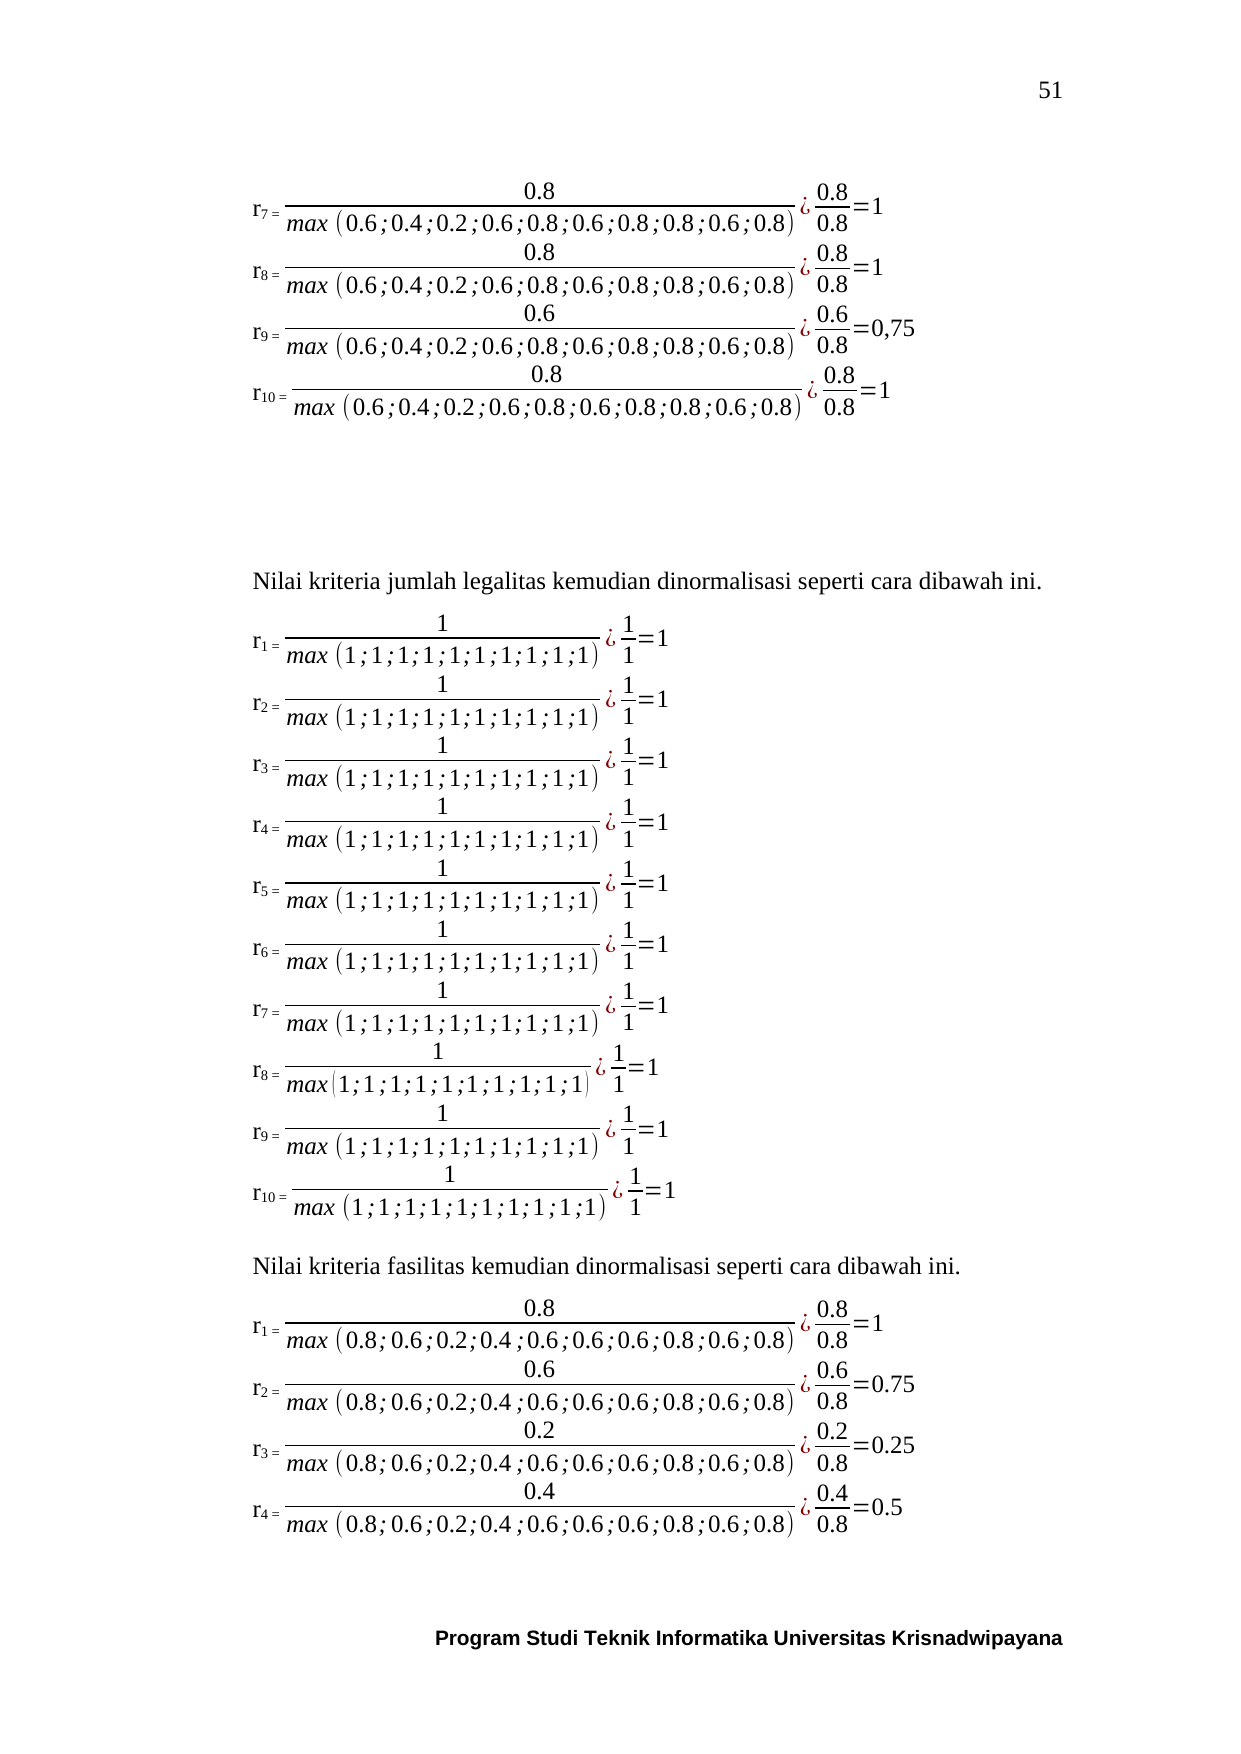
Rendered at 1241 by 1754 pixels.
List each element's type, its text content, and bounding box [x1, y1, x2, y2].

text r4 = [252, 1478, 1063, 1539]
text r9 = [252, 1100, 1063, 1161]
text r10 = [252, 1161, 1063, 1222]
text r2 = [252, 670, 1063, 732]
text r4 = [252, 793, 1063, 854]
text r1 = [252, 1294, 1063, 1355]
text r1 = [252, 609, 1063, 670]
text r3 = [252, 732, 1063, 793]
text Nilai kriteria jumlah legalitas kemudian dinormalisasi seperti cara dibawah ini. [252, 566, 1063, 595]
text r5 = [252, 854, 1063, 915]
text r3 = [252, 1417, 1063, 1478]
text r9 = [252, 300, 1063, 361]
text r7 = [252, 977, 1063, 1038]
text r7 = [252, 177, 1063, 238]
text r8 = [252, 1038, 1063, 1100]
text r2 = [252, 1355, 1063, 1417]
text Nilai kriteria fasilitas kemudian dinormalisasi seperti cara dibawah ini. [252, 1251, 1063, 1280]
text r10 = [252, 361, 1063, 422]
text r6 = [252, 915, 1063, 977]
text r8 = [252, 238, 1063, 300]
